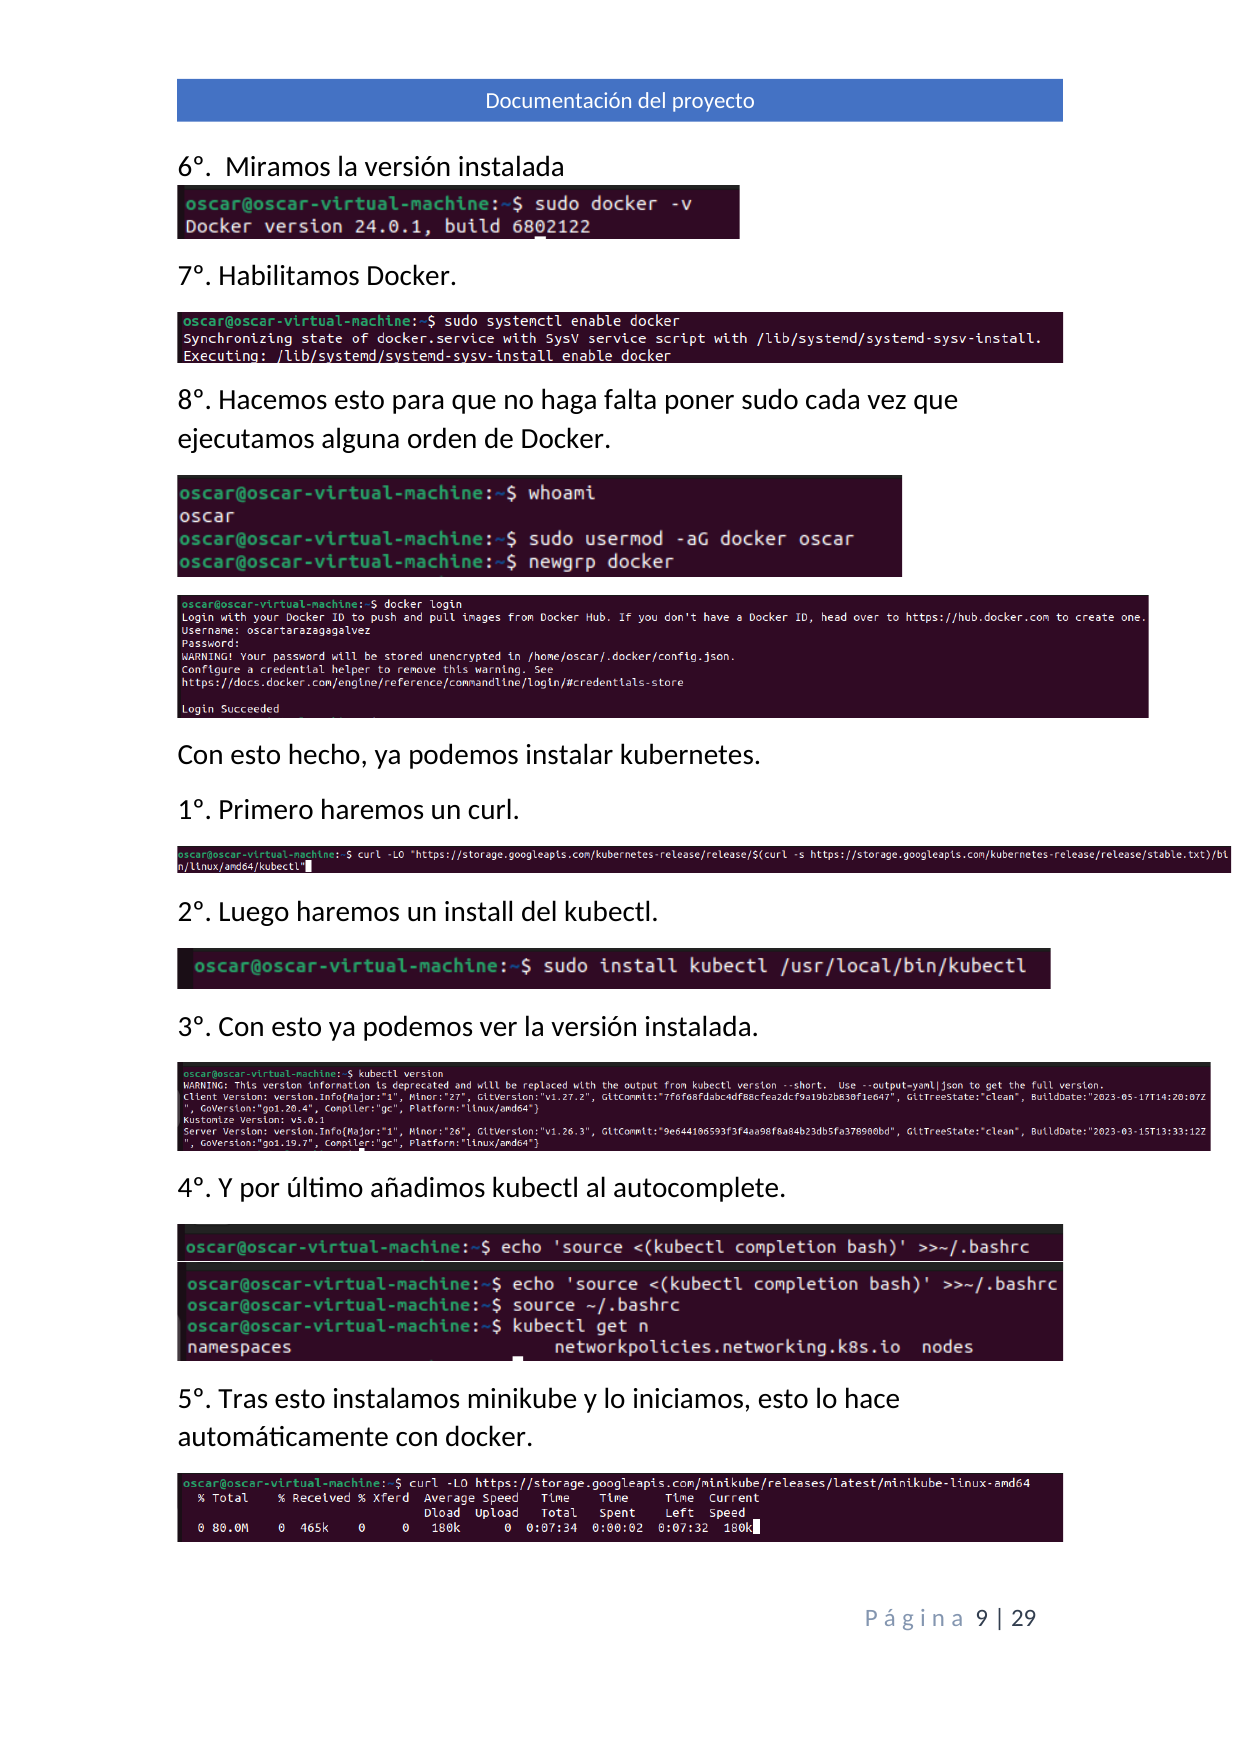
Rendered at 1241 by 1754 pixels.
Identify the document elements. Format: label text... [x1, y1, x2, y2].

text 7º. Habilitamos Docker. [177, 257, 1063, 293]
picture [177, 1062, 1211, 1151]
picture [177, 1224, 1064, 1261]
text 1º. Primero haremos un curl. [177, 791, 1063, 827]
picture [177, 185, 740, 239]
text Con esto hecho, ya podemos instalar kubernetes. [177, 736, 1063, 772]
picture [177, 846, 1232, 873]
picture [177, 475, 903, 577]
text 4º. Y por último añadimos kubectl al autocomplete. [177, 1169, 1063, 1205]
text 5º. Tras esto instalamos minikube y lo iniciamos, esto lo hace automáticamente con docker. [177, 1380, 1063, 1454]
text 3º. Con esto ya podemos ver la versión instalada. [177, 1008, 1063, 1043]
text 8º. Hacemos esto para que no haga falta poner sudo cada vez que ejecutamos alguna orden de Docker. [177, 381, 1063, 455]
picture [177, 1262, 1064, 1361]
picture [177, 312, 1064, 363]
picture [177, 1473, 1064, 1542]
picture [177, 595, 1149, 718]
picture [177, 948, 1051, 989]
text 2º. Luego haremos un install del kubectl. [177, 893, 1063, 929]
